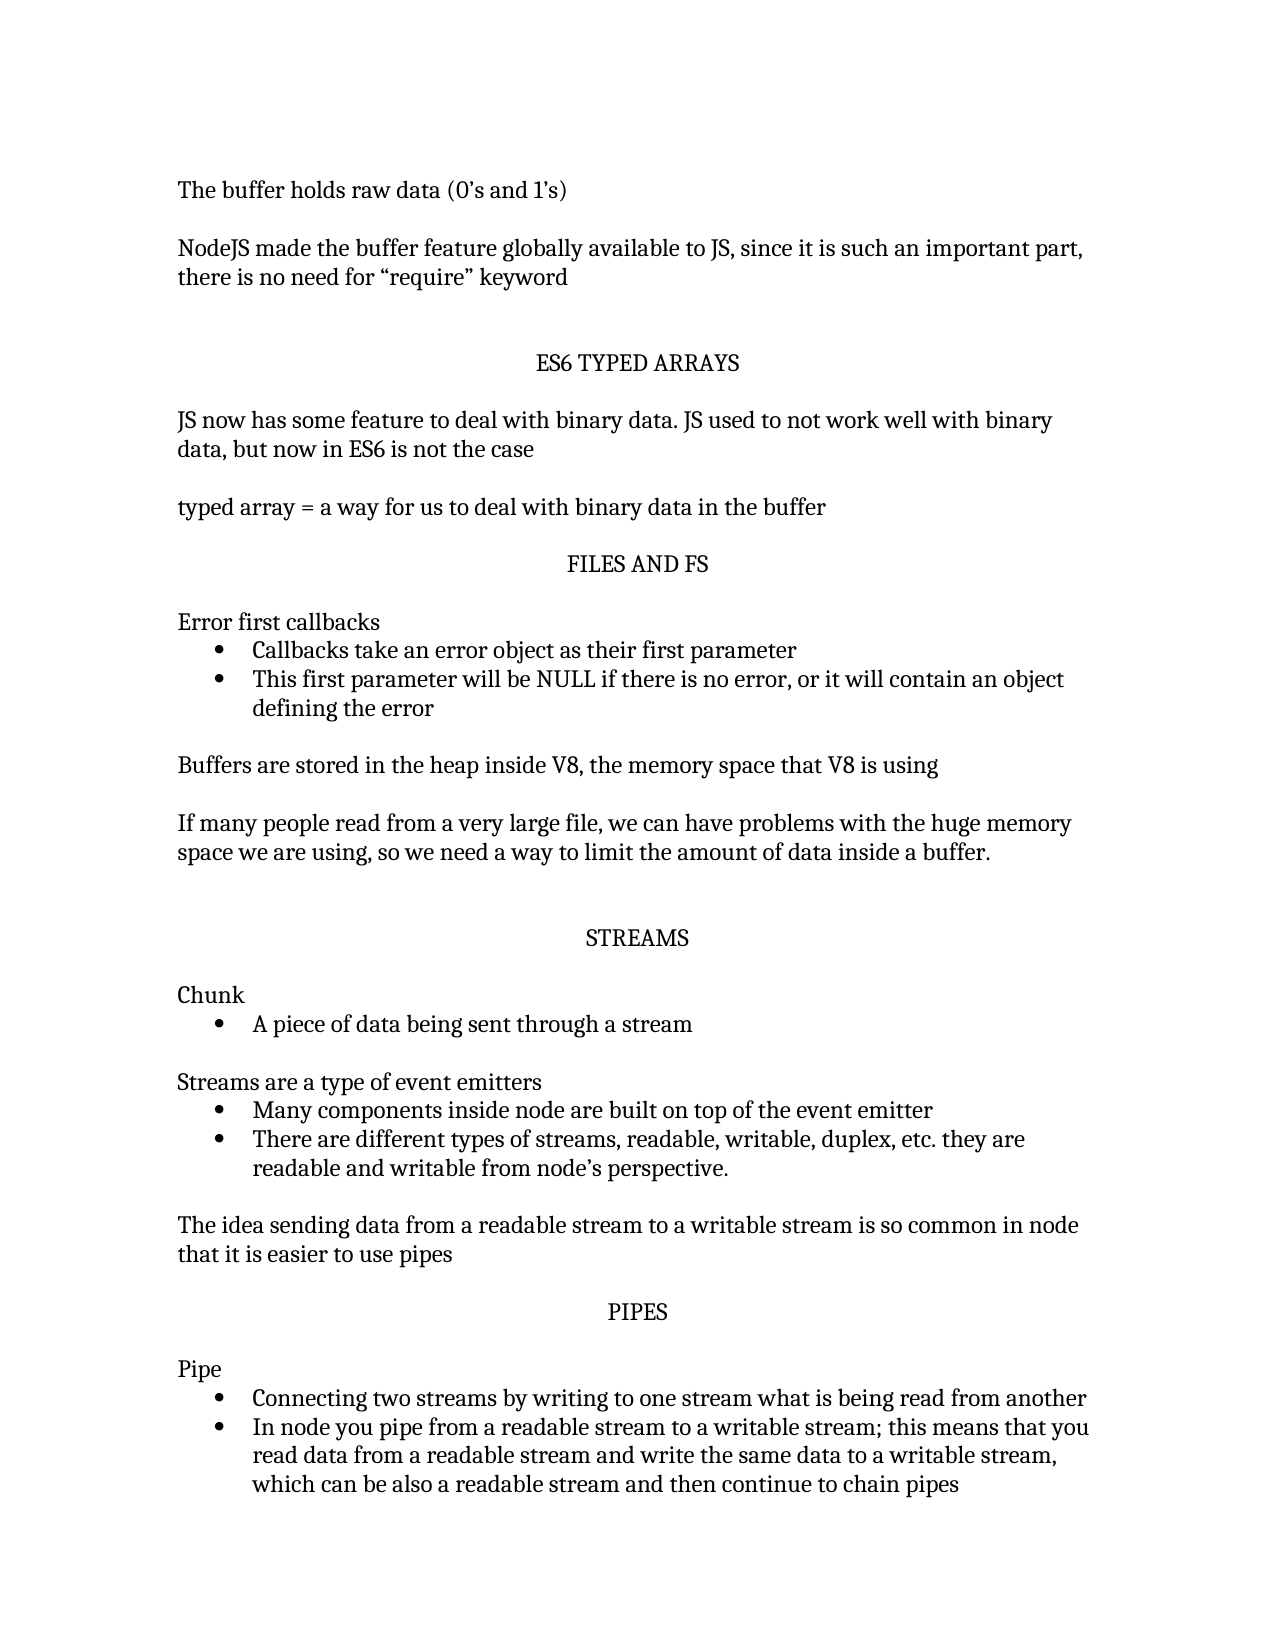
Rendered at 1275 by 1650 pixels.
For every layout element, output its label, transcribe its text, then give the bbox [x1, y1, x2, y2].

list Connecting two streams by writing to one stream what is being read from another [215, 1384, 1098, 1413]
text STREAMS [177, 924, 1098, 953]
text NodeJS made the buffer feature globally available to JS, since it is such an important part, there is no need for “require” keyword [177, 234, 1098, 291]
list In node you pipe from a readable stream to a writable stream; this means that you read data from a readable stream and write the same data to a writable stream, which can be also a readable stream and then continue to chain pipes [215, 1413, 1098, 1499]
text ES6 TYPED ARRAYS [177, 349, 1098, 378]
text The idea sending data from a readable stream to a writable stream is so common in node that it is easier to use pipes [177, 1211, 1098, 1269]
text Buffers are stored in the heap inside V8, the memory space that V8 is using [177, 751, 1098, 780]
text Error first callbacks [177, 608, 1098, 636]
text Chunk [177, 981, 1098, 1010]
list Many components inside node are built on top of the event emitter [215, 1096, 1098, 1125]
text Streams are a type of event emitters [177, 1068, 1098, 1096]
list Callbacks take an error object as their first parameter [215, 636, 1098, 665]
list There are different types of streams, readable, writable, duplex, etc. they are readable and writable from node’s perspective. [215, 1125, 1098, 1183]
text JS now has some feature to deal with binary data. JS used to not work well with binary data, but now in ES6 is not the case [177, 406, 1098, 464]
text If many people read from a very large file, we can have problems with the huge memory space we are using, so we need a way to limit the amount of data inside a buffer. [177, 809, 1098, 866]
text Pipe [177, 1355, 1098, 1384]
text The buffer holds raw data (0’s and 1’s) [177, 176, 1098, 205]
list This first parameter will be NULL if there is no error, or it will contain an object defining the error [215, 665, 1098, 723]
list A piece of data being sent through a stream [215, 1010, 1098, 1039]
text FILES AND FS [177, 550, 1098, 579]
text typed array = a way for us to deal with binary data in the buffer [177, 493, 1098, 521]
text PIPES [177, 1298, 1098, 1326]
